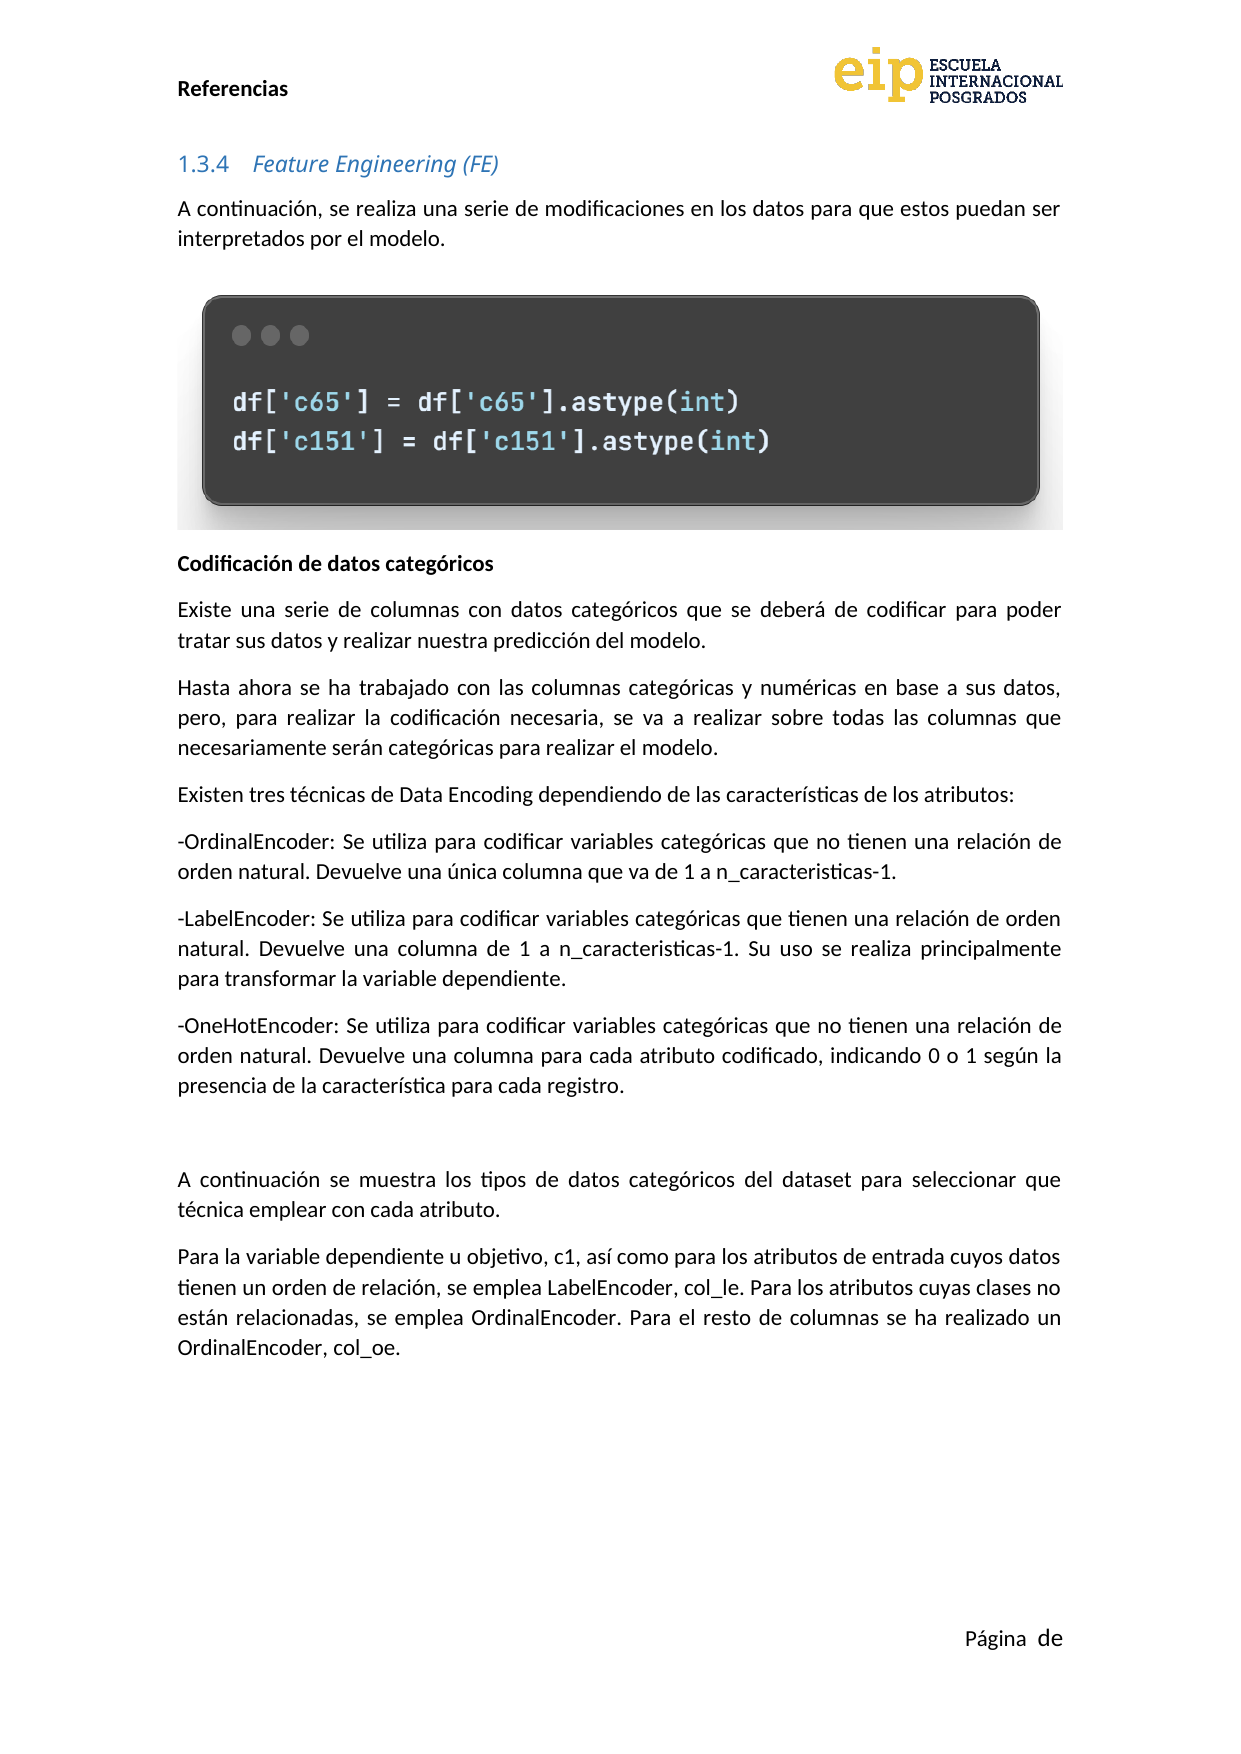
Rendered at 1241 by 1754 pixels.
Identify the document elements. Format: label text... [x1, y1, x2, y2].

text -OrdinalEncoder: Se utiliza para codificar variables categóricas que no tienen una relación de orden natural. Devuelve una única columna que va de 1 a n_caracteristicas-1. [177, 827, 1063, 885]
text -OneHotEncoder: Se utiliza para codificar variables categóricas que no tienen una relación de orden natural. Devuelve una columna para cada atributo codificado, indicando 0 o 1 según la presencia de la característica para cada registro. [177, 1011, 1063, 1100]
picture [177, 271, 1063, 530]
text -LabelEncoder: Se utiliza para codificar variables categóricas que tienen una relación de orden natural. Devuelve una columna de 1 a n_caracteristicas-1. Su uso se realiza principalmente para transformar la variable dependiente. [177, 904, 1063, 992]
picture [834, 47, 1063, 103]
text Existe una serie de columnas con datos categóricos que se deberá de codificar para poder tratar sus datos y realizar nuestra predicción del modelo. [177, 596, 1063, 654]
text A continuación se muestra los tipos de datos categóricos del dataset para seleccionar que técnica emplear con cada atributo. [177, 1165, 1063, 1224]
text Codificación de datos categóricos [177, 549, 1063, 577]
text Hasta ahora se ha trabajado con las columnas categóricas y numéricas en base a sus datos, pero, para realizar la codificación necesaria, se va a realizar sobre todas las columnas que necesariamente serán categóricas para realizar el modelo. [177, 673, 1063, 761]
text Existen tres técnicas de Data Encoding dependiendo de las características de los atributos: [177, 780, 1063, 808]
subtitle Feature Engineering (FE) [177, 148, 1063, 179]
text Para la variable dependiente u objetivo, c1, así como para los atributos de entrada cuyos datos tienen un orden de relación, se emplea LabelEncoder, col_le. Para los atributos cuyas clases no están relacionadas, se emplea OrdinalEncoder. Para el resto de columnas se ha realizado un OrdinalEncoder, col_oe. [177, 1242, 1063, 1361]
text A continuación, se realiza una serie de modificaciones en los datos para que estos puedan ser interpretados por el modelo. [177, 194, 1063, 252]
